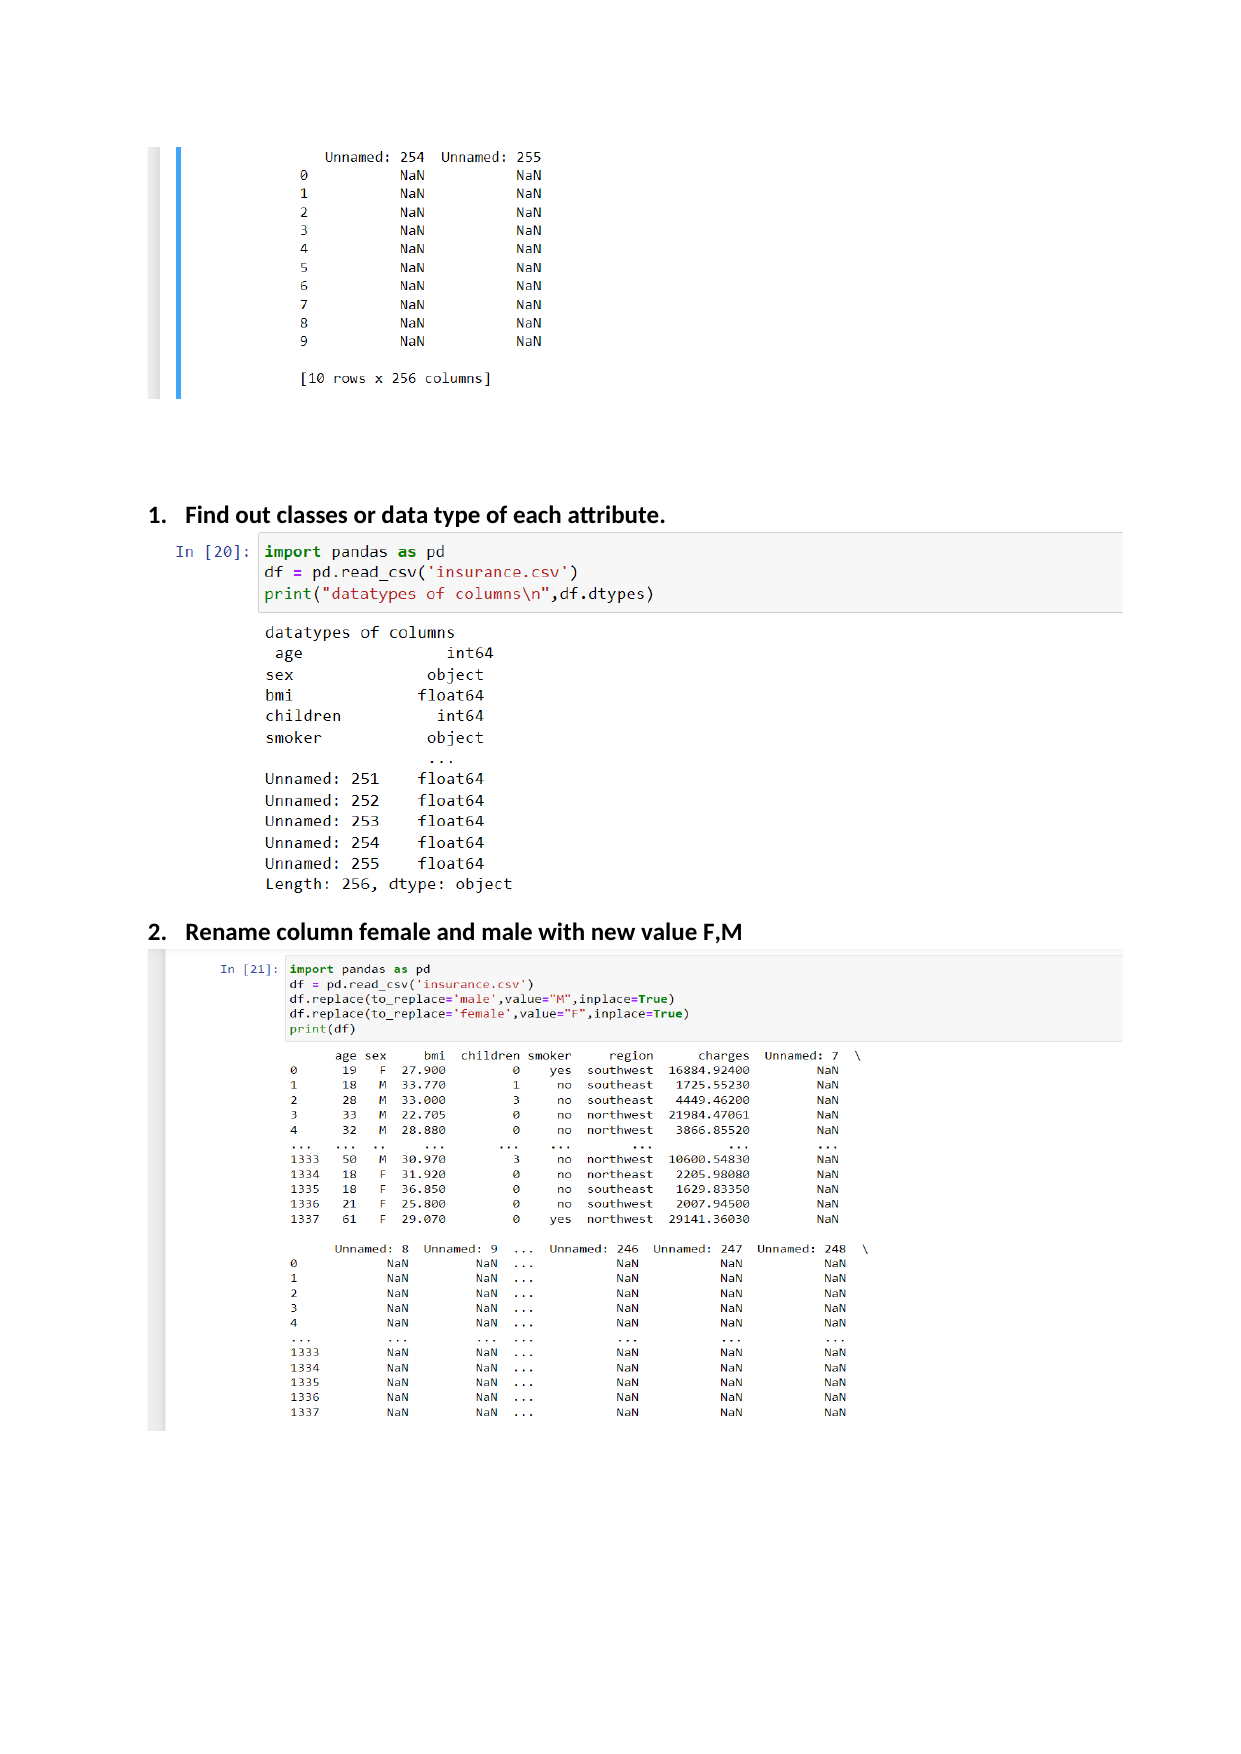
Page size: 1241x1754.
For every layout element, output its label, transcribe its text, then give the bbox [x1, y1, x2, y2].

list Find out classes or data type of each attribute. [148, 499, 1092, 530]
list Rename column female and male with new value F,M [148, 916, 1092, 947]
picture [147, 147, 1123, 399]
picture [147, 532, 1123, 914]
picture [147, 949, 1123, 1431]
